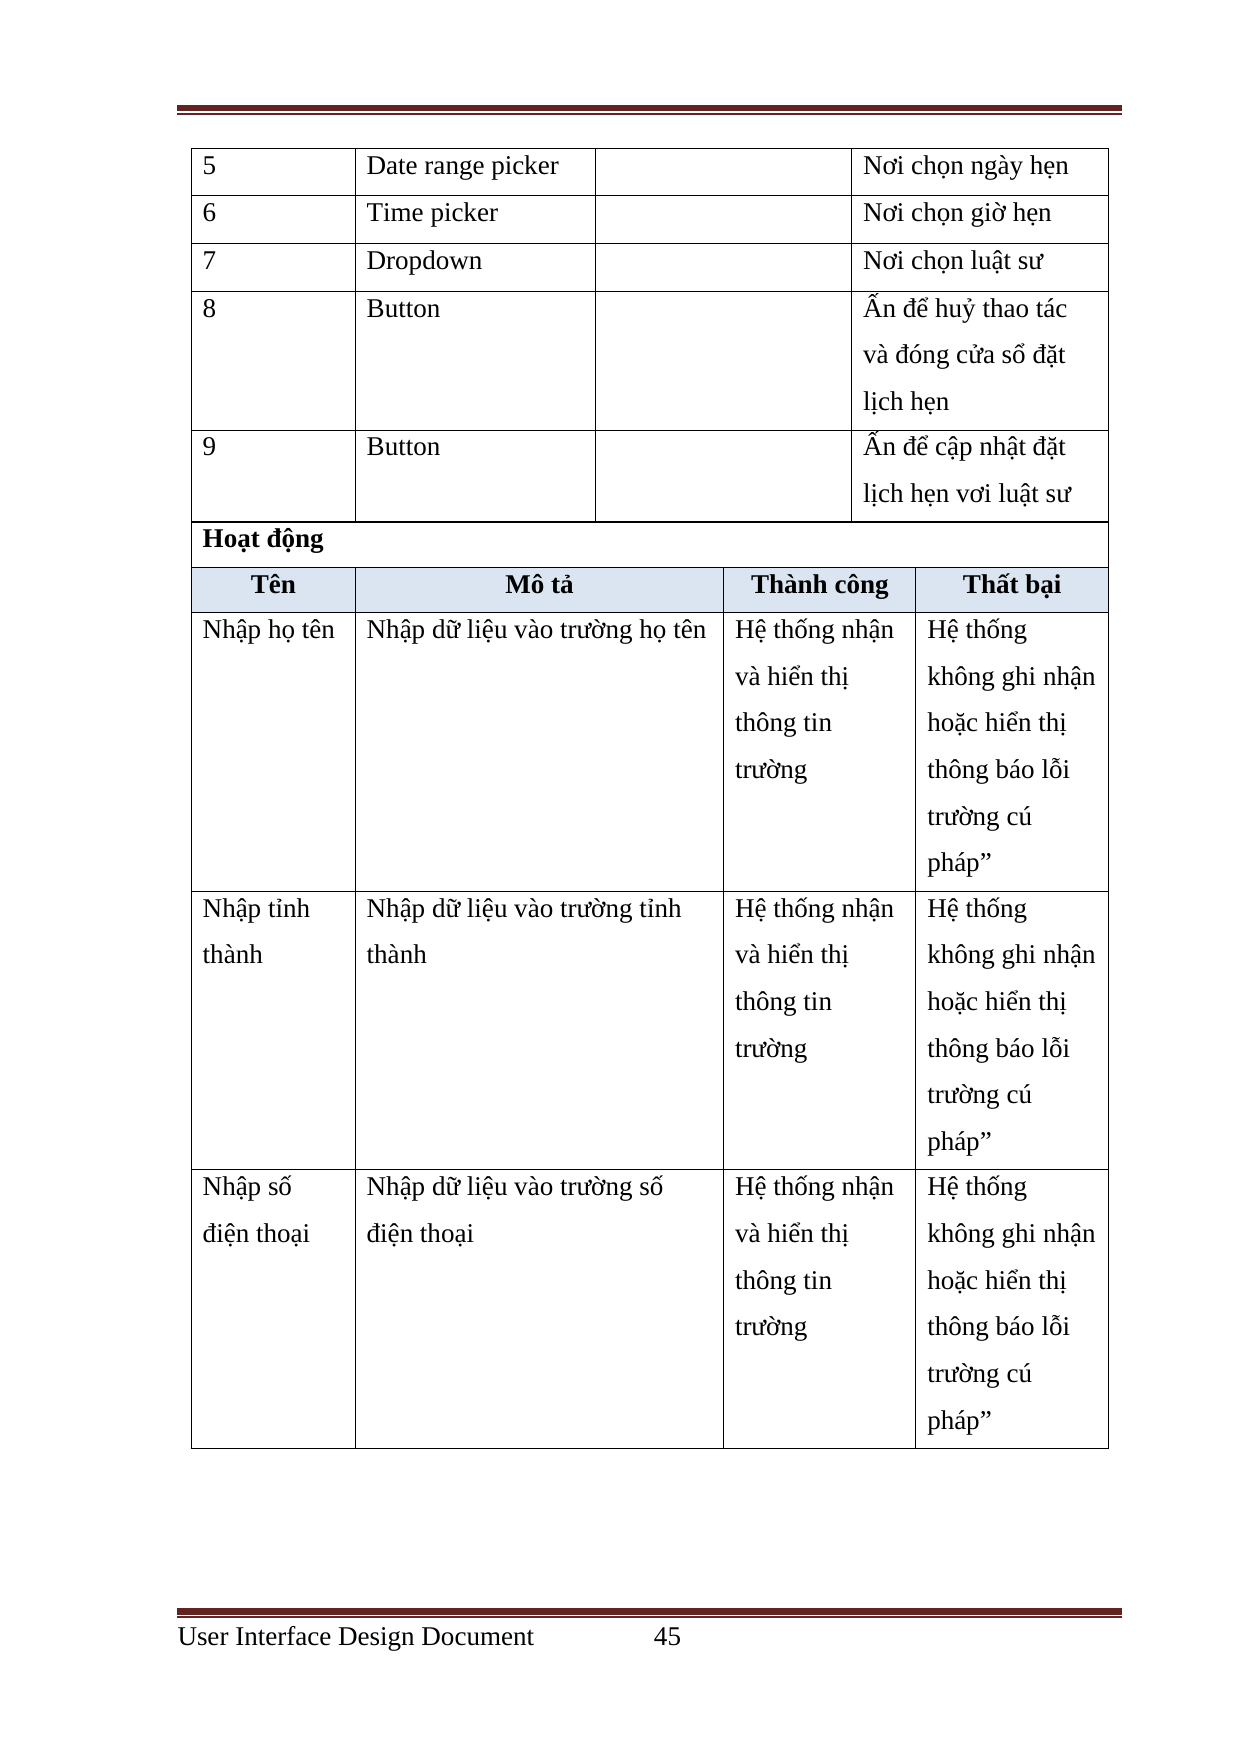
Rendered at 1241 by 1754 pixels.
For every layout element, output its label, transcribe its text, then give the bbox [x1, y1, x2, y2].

table_cell [596, 431, 851, 521]
table_cell Button [356, 292, 595, 429]
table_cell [916, 1170, 1108, 1448]
table_cell Button [356, 431, 595, 521]
table_cell Nơi chọn ngày hẹn [852, 149, 1108, 195]
table_cell Nhập dữ liệu vào trường họ tên [356, 613, 723, 891]
table_cell 5 [192, 149, 355, 195]
table_cell Hệ thống nhận và hiển thị thông tin trường [724, 613, 915, 891]
table_cell Thất bại [916, 568, 1108, 612]
table_cell Nhập dữ liệu vào trường tỉnh thành [356, 892, 723, 1169]
table_cell Thành công [724, 568, 915, 612]
table_cell Nơi chọn luật sư [852, 244, 1108, 291]
table_cell Mô tả [356, 568, 723, 612]
table_cell Nhập dữ liệu vào trường số điện thoại [356, 1170, 723, 1448]
table_cell Nơi chọn giờ hẹn [852, 196, 1108, 243]
table_cell Ấn để huỷ thao tác và đóng cửa sổ đặt lịch hẹn [852, 292, 1108, 429]
table_cell Hệ thống không ghi nhận hoặc hiển thị thông báo lỗi trường cú pháp” [916, 613, 1108, 891]
table_cell Tên [192, 568, 355, 612]
table_cell Hệ thống nhận và hiển thị thông tin trường [724, 892, 915, 1169]
table_cell [596, 244, 851, 291]
table_cell [596, 196, 851, 243]
table_cell Date range picker [356, 149, 595, 195]
table_cell Nhập tỉnh thành [192, 892, 355, 1169]
table_cell 6 [192, 196, 355, 243]
table_cell Nhập họ tên [192, 613, 355, 891]
table_cell 8 [192, 292, 355, 429]
table_cell [596, 149, 851, 195]
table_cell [724, 1170, 915, 1448]
table_cell 7 [192, 244, 355, 291]
table_cell Ấn để cập nhật đặt lịch hẹn vơi luật sư [852, 431, 1108, 521]
table_cell Time picker [356, 196, 595, 243]
table_cell Nhập số điện thoại [192, 1170, 355, 1448]
table_cell Hệ thống không ghi nhận hoặc hiển thị thông báo lỗi trường cú pháp” [916, 892, 1108, 1169]
table_cell 9 [192, 431, 355, 521]
table_cell Dropdown [356, 244, 595, 291]
table_cell Hoạt động [192, 523, 1108, 567]
table_cell [596, 292, 851, 429]
